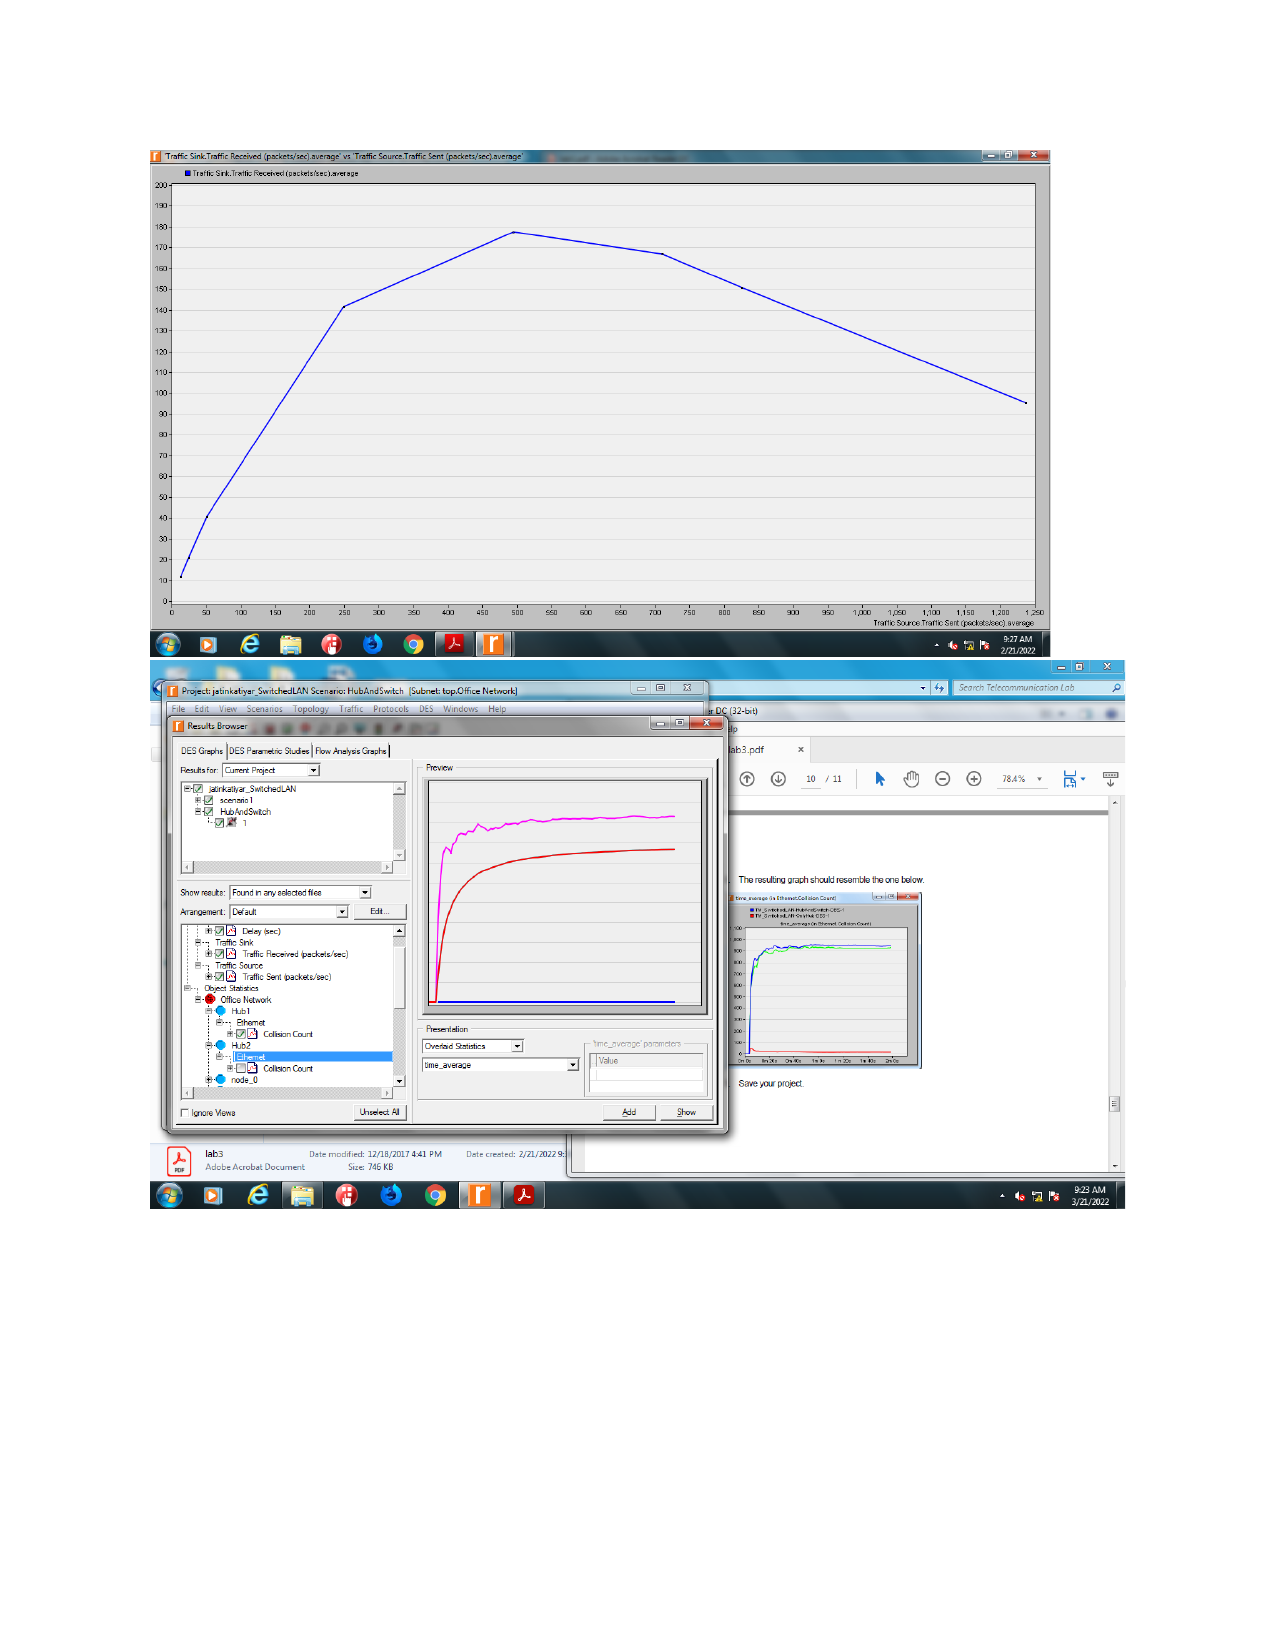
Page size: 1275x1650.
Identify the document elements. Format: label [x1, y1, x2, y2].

picture [150, 150, 1051, 657]
picture [150, 660, 1125, 1209]
